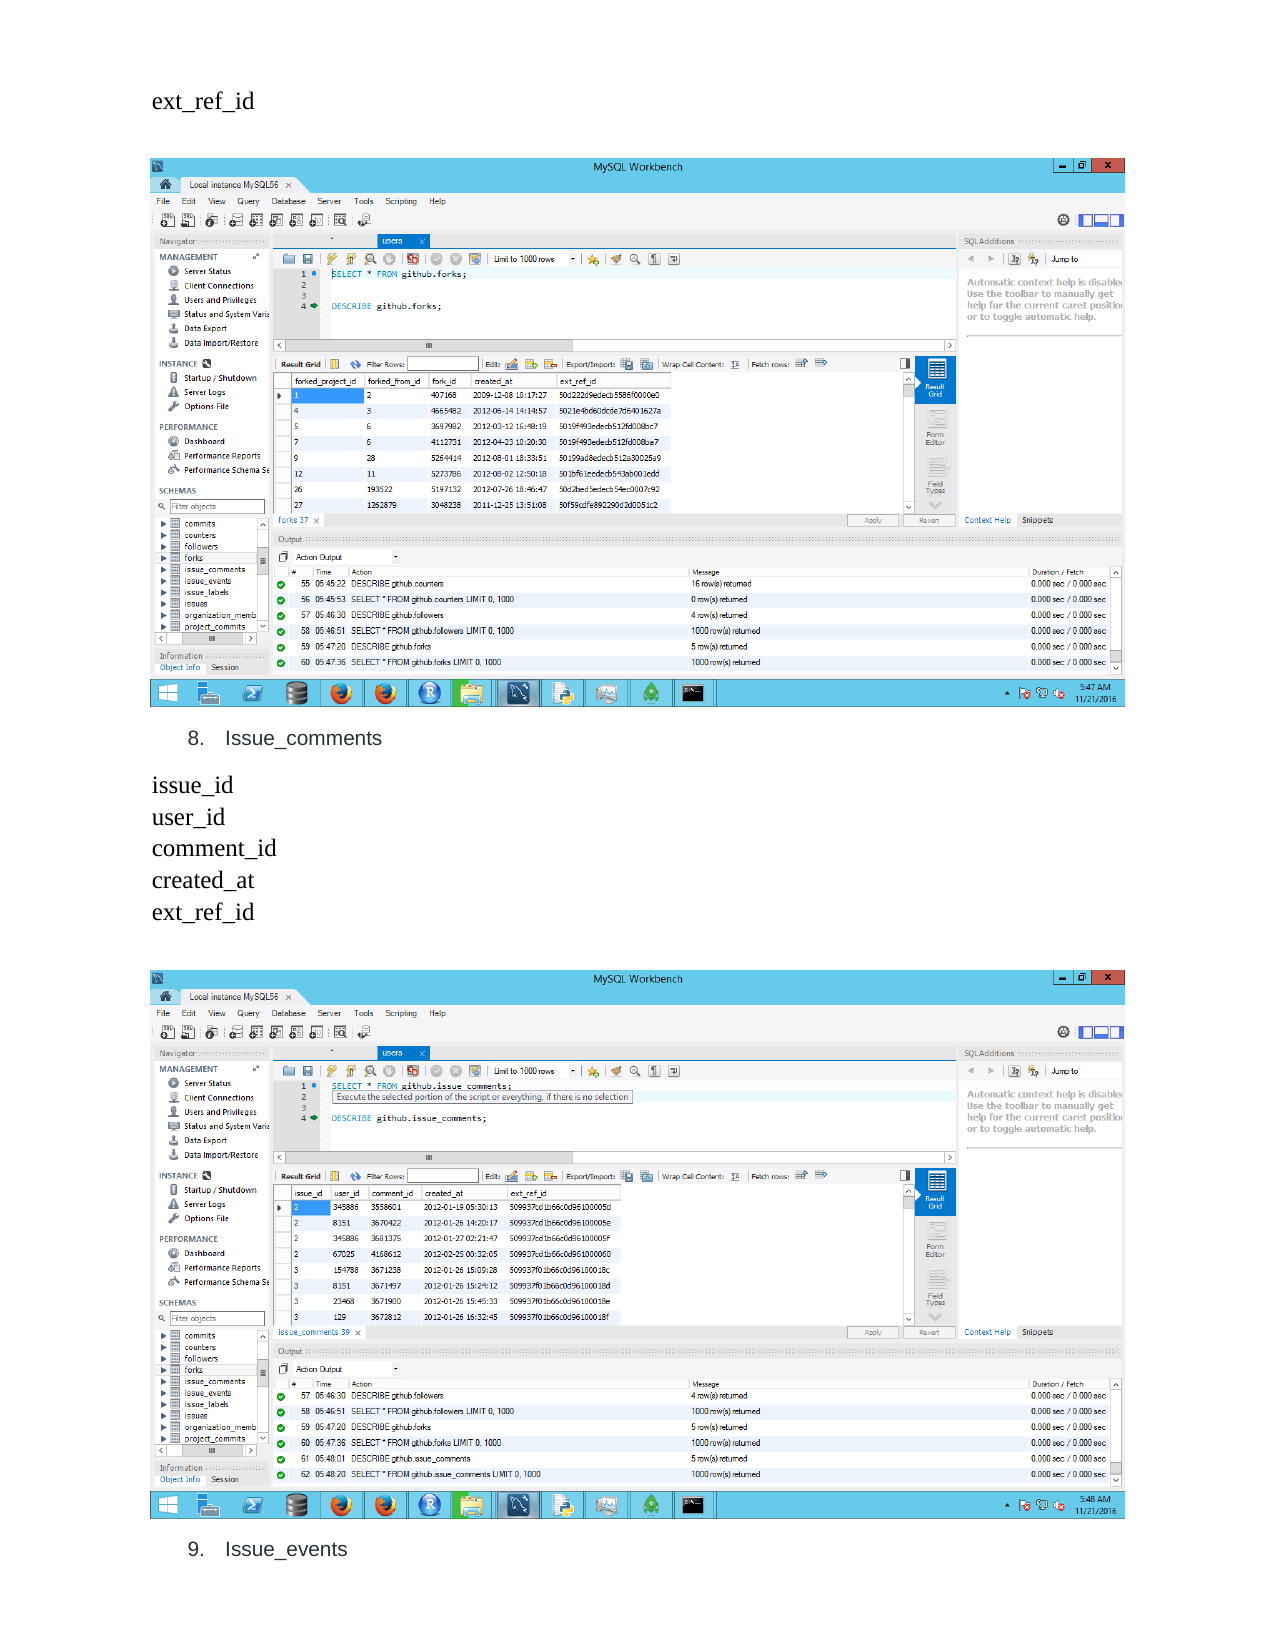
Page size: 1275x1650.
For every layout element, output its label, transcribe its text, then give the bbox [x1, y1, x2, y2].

picture [150, 158, 1125, 707]
table_cell ext_ref_id [150, 896, 284, 928]
list Issue_comments [187, 726, 1125, 750]
table_cell comment_id [150, 832, 284, 864]
picture [150, 970, 1125, 1519]
table_cell created_at [150, 864, 284, 896]
table_cell user_id [150, 800, 284, 832]
table_header issue_id [150, 768, 284, 800]
list Issue_events [187, 1537, 1125, 1561]
table_cell ext_ref_id [150, 84, 338, 116]
